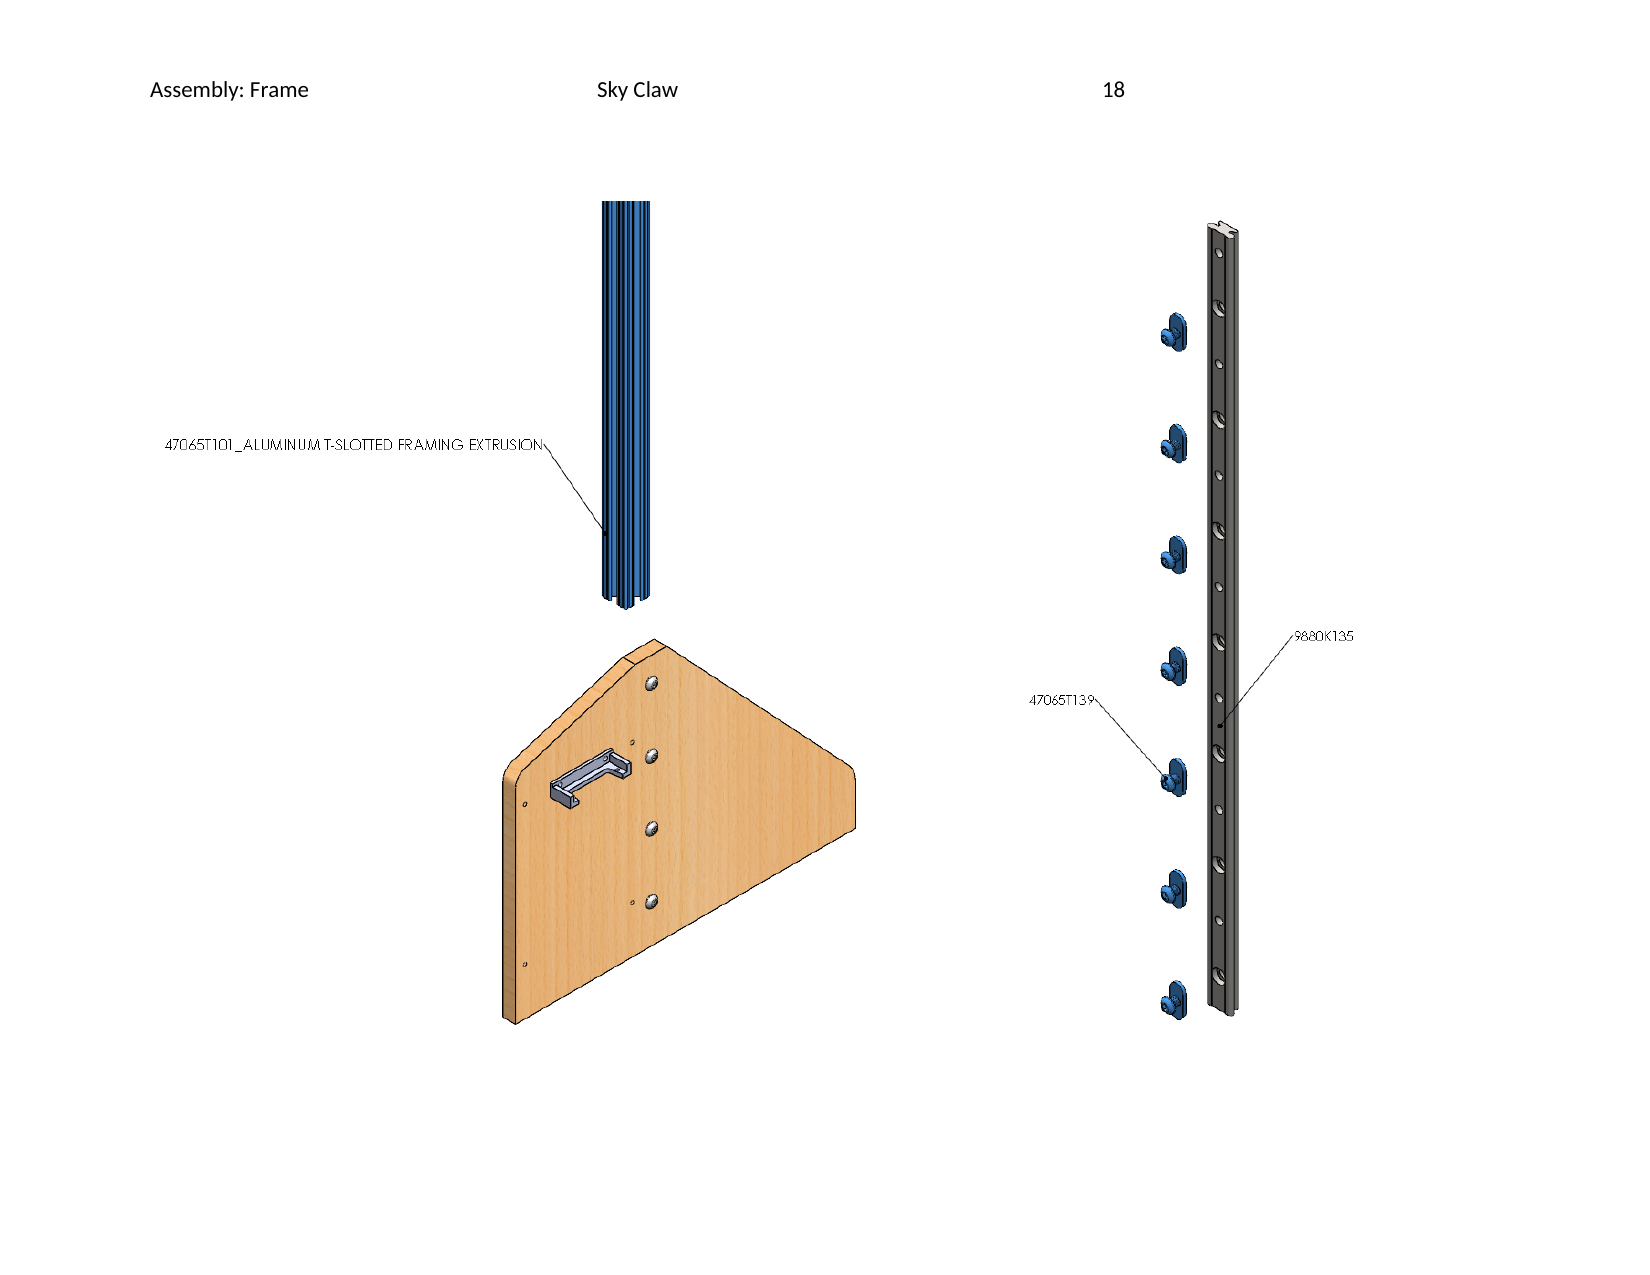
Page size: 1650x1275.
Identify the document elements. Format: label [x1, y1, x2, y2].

picture [150, 201, 878, 1044]
picture [1012, 206, 1363, 1044]
